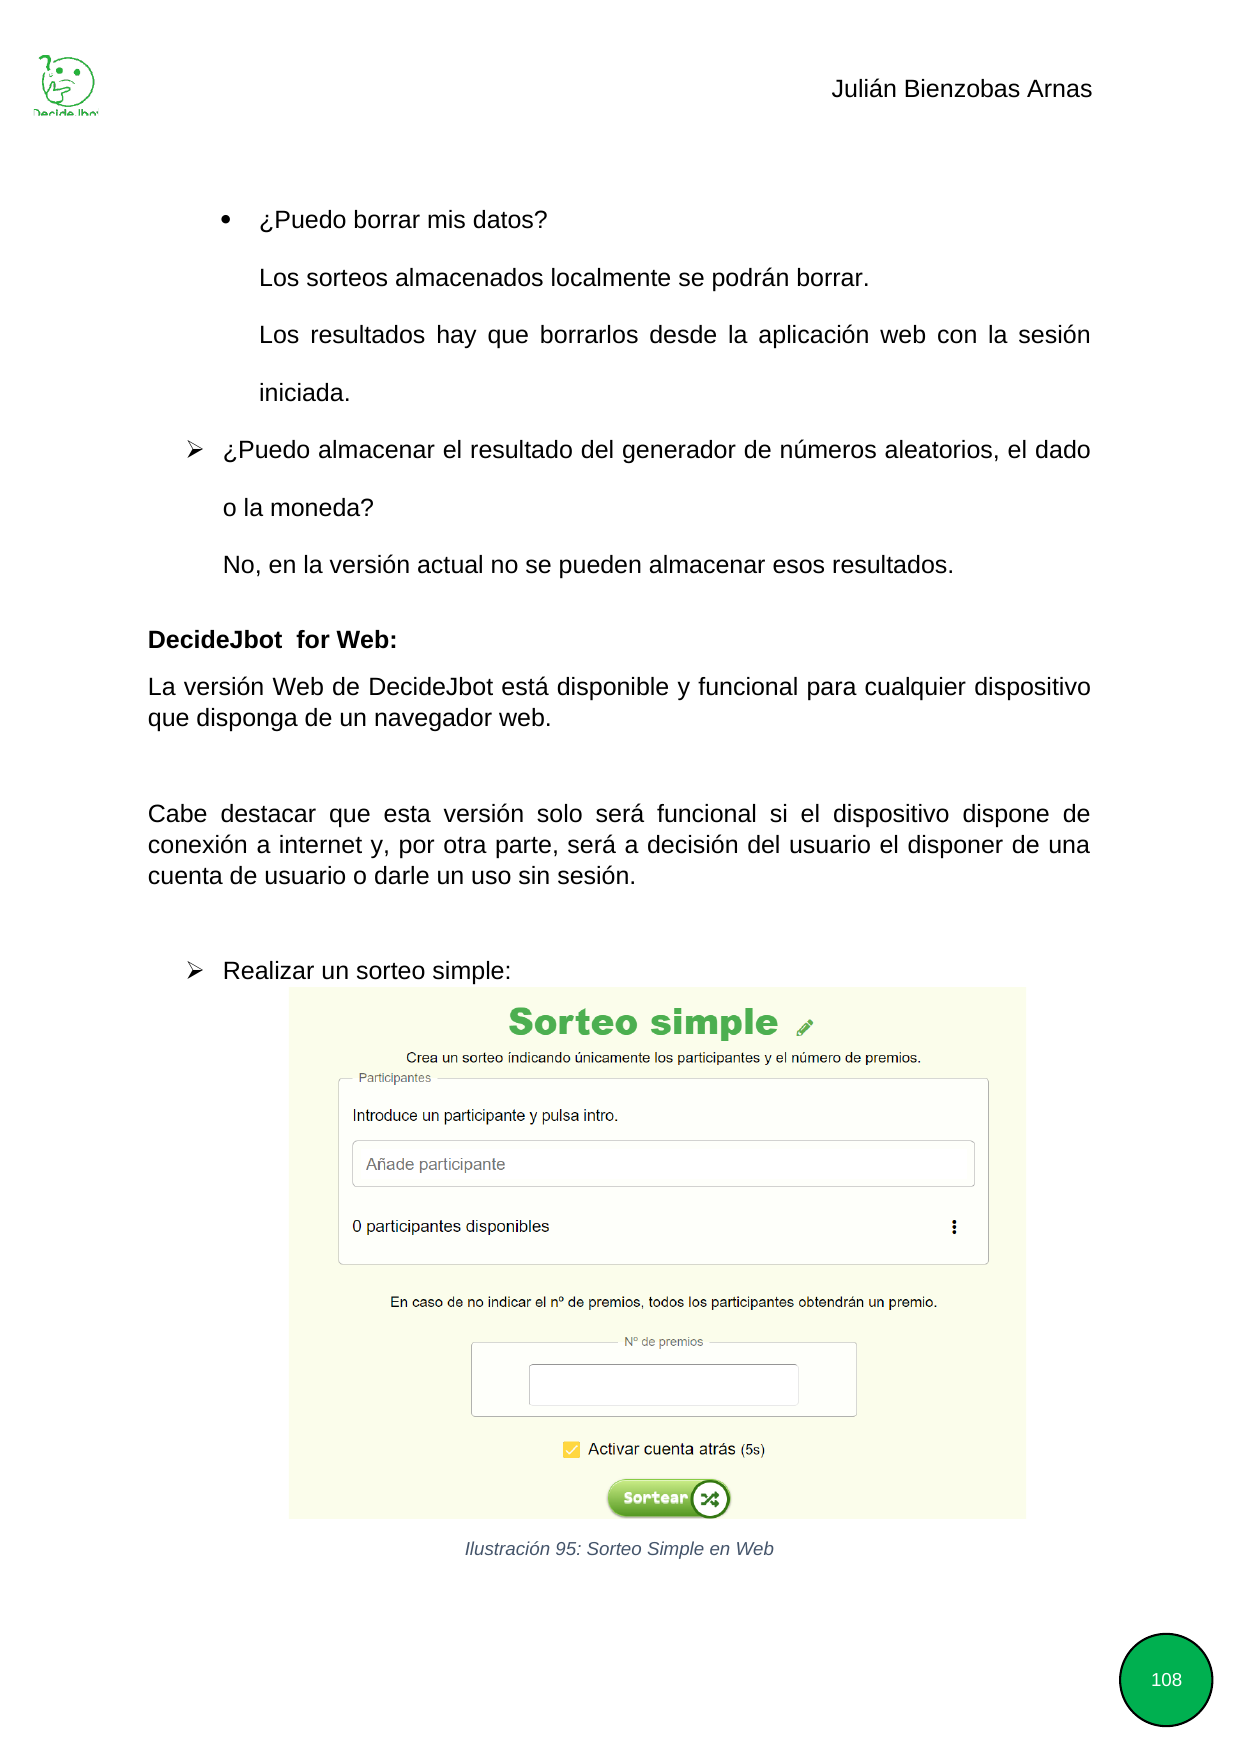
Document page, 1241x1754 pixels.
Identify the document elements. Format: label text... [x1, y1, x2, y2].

text DecideJbot for Web: [148, 625, 1092, 653]
list Los sorteos almacenados localmente se podrán borrar. [259, 263, 1092, 292]
list No, en la versión actual no se pueden almacenar esos resultados. [223, 551, 1092, 579]
text Ilustración 95: Sorteo Simple en Web [148, 1538, 1092, 1559]
picture [288, 987, 1027, 1519]
list ¿Puedo almacenar el resultado del generador de números aleatorios, el dado o la moneda? [185, 435, 1092, 522]
picture [32, 55, 99, 114]
list ¿Puedo borrar mis datos? [221, 205, 1092, 234]
text La versión Web de DecideJbot está disponible y funcional para cualquier dispositivo que disponga de un navegador web. [148, 672, 1092, 732]
text Cabe destacar que esta versión solo será funcional si el dispositivo dispone de conexión a internet y, por otra parte, será a decisión del usuario el disponer de una cuenta de usuario o darle un uso sin sesión. [148, 799, 1092, 890]
list Los resultados hay que borrarlos desde la aplicación web con la sesión iniciada. [259, 320, 1092, 407]
list Realizar un sorteo simple: [185, 956, 1092, 985]
